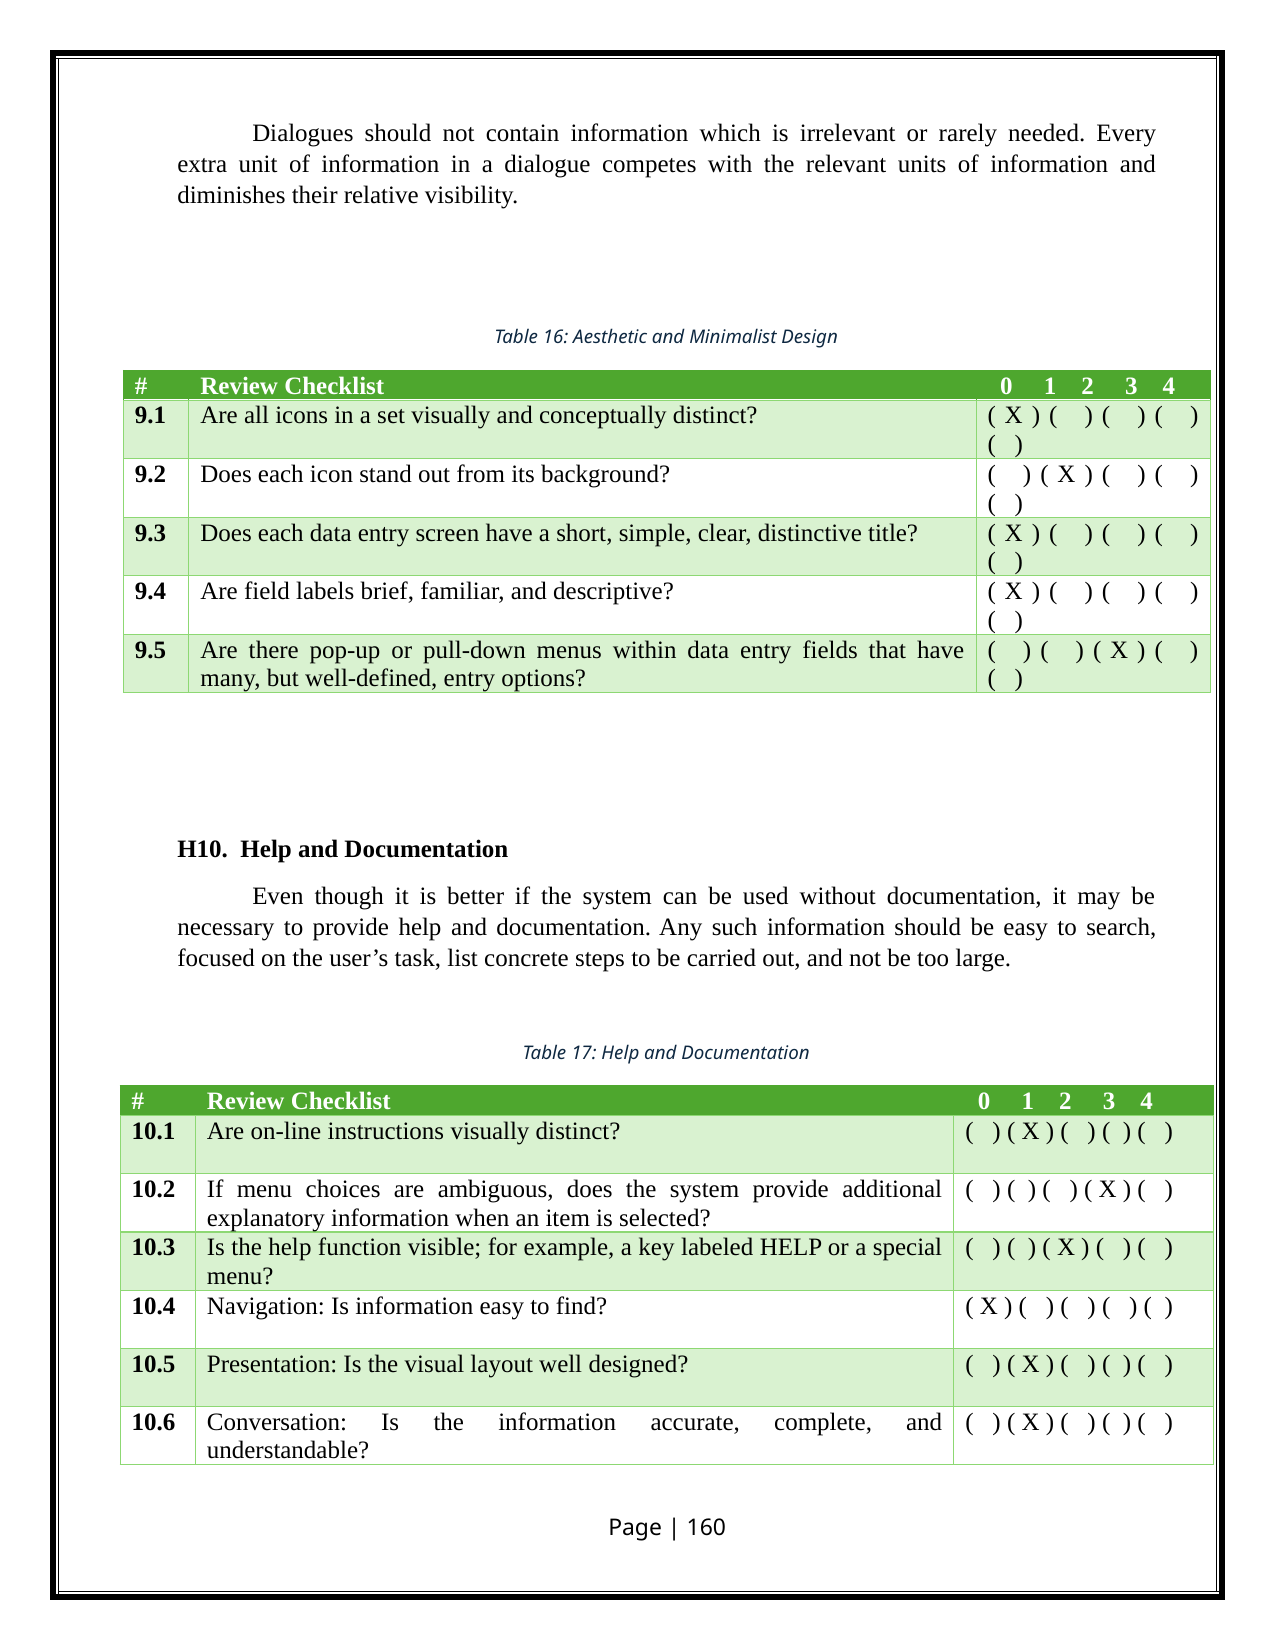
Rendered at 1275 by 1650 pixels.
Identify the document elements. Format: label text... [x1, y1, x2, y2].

table_cell ( X ) ( ) ( ) ( ) ( ) [977, 518, 1210, 575]
table_cell ( X ) ( ) ( ) ( ) ( ) [954, 1291, 1213, 1348]
table_cell ( ) ( X ) ( ) ( ) ( ) [954, 1407, 1213, 1464]
text Table 17: Help and Documentation [177, 1039, 1157, 1064]
table_cell 10.2 [121, 1174, 195, 1231]
text Even though it is better if the system can be used without documentation, it may be necessary to provide help and documentation. Any such information should be easy to search, focused on the user’s task, list concrete steps to be carried out, and not be too large. [177, 881, 1157, 972]
table_cell 10.3 [121, 1233, 195, 1290]
table_cell 10.4 [121, 1291, 195, 1348]
table_cell 9.5 [124, 635, 188, 692]
table_cell 9.2 [124, 459, 188, 517]
table_cell ( X ) ( ) ( ) ( ) ( ) [977, 401, 1210, 458]
table_cell ( ) ( ) ( X ) ( ) ( ) [977, 635, 1210, 692]
table_cell Are on-line instructions visually distinct? [196, 1116, 953, 1173]
table_cell 10.1 [121, 1116, 195, 1173]
table_cell ( ) ( ) ( ) ( X ) ( ) [954, 1174, 1213, 1231]
table_cell ( X ) ( ) ( ) ( ) ( ) [977, 576, 1210, 634]
table_cell Presentation: Is the visual layout well designed? [196, 1349, 953, 1406]
table_cell Does each icon stand out from its background? [189, 459, 976, 517]
table_header 0 1 2 3 4 [977, 371, 1210, 399]
table_cell 10.6 [121, 1407, 195, 1464]
table_cell Does each data entry screen have a short, simple, clear, distinctive title? [189, 518, 976, 575]
table_cell 9.3 [124, 518, 188, 575]
text Table 16: Aesthetic and Minimalist Design [177, 323, 1157, 349]
table_cell ( ) ( X ) ( ) ( ) ( ) [977, 459, 1210, 517]
table_cell Is the help function visible; for example, a key labeled HELP or a special menu? [196, 1233, 953, 1290]
table_cell 9.4 [124, 576, 188, 634]
table_header Review Checklist [189, 371, 976, 399]
table_cell 9.1 [124, 401, 188, 458]
table_cell 10.5 [121, 1349, 195, 1406]
text Dialogues should not contain information which is irrelevant or rarely needed. Every extra unit of information in a dialogue competes with the relevant units of information and diminishes their relative visibility. [177, 118, 1157, 209]
table_cell Conversation: Is the information accurate, complete, and understandable? [196, 1407, 953, 1464]
table_cell Are all icons in a set visually and conceptually distinct? [189, 401, 976, 458]
table_header # [121, 1086, 195, 1115]
table_cell ( ) ( X ) ( ) ( ) ( ) [954, 1349, 1213, 1406]
table_cell Navigation: Is information easy to find? [196, 1291, 953, 1348]
table_cell Are field labels brief, familiar, and descriptive? [189, 576, 976, 634]
table_cell ( ) ( X ) ( ) ( ) ( ) [954, 1116, 1213, 1173]
text H10. Help and Documentation [177, 834, 1157, 862]
table_header # [124, 371, 188, 399]
table_cell ( ) ( ) ( X ) ( ) ( ) [954, 1233, 1213, 1290]
table_cell If menu choices are ambiguous, does the system provide additional explanatory information when an item is selected? [196, 1174, 953, 1231]
table_header 0 1 2 3 4 [954, 1086, 1213, 1115]
table_header Review Checklist [196, 1086, 953, 1115]
table_cell Are there pop-up or pull-down menus within data entry fields that have many, but well-defined, entry options? [189, 635, 976, 692]
